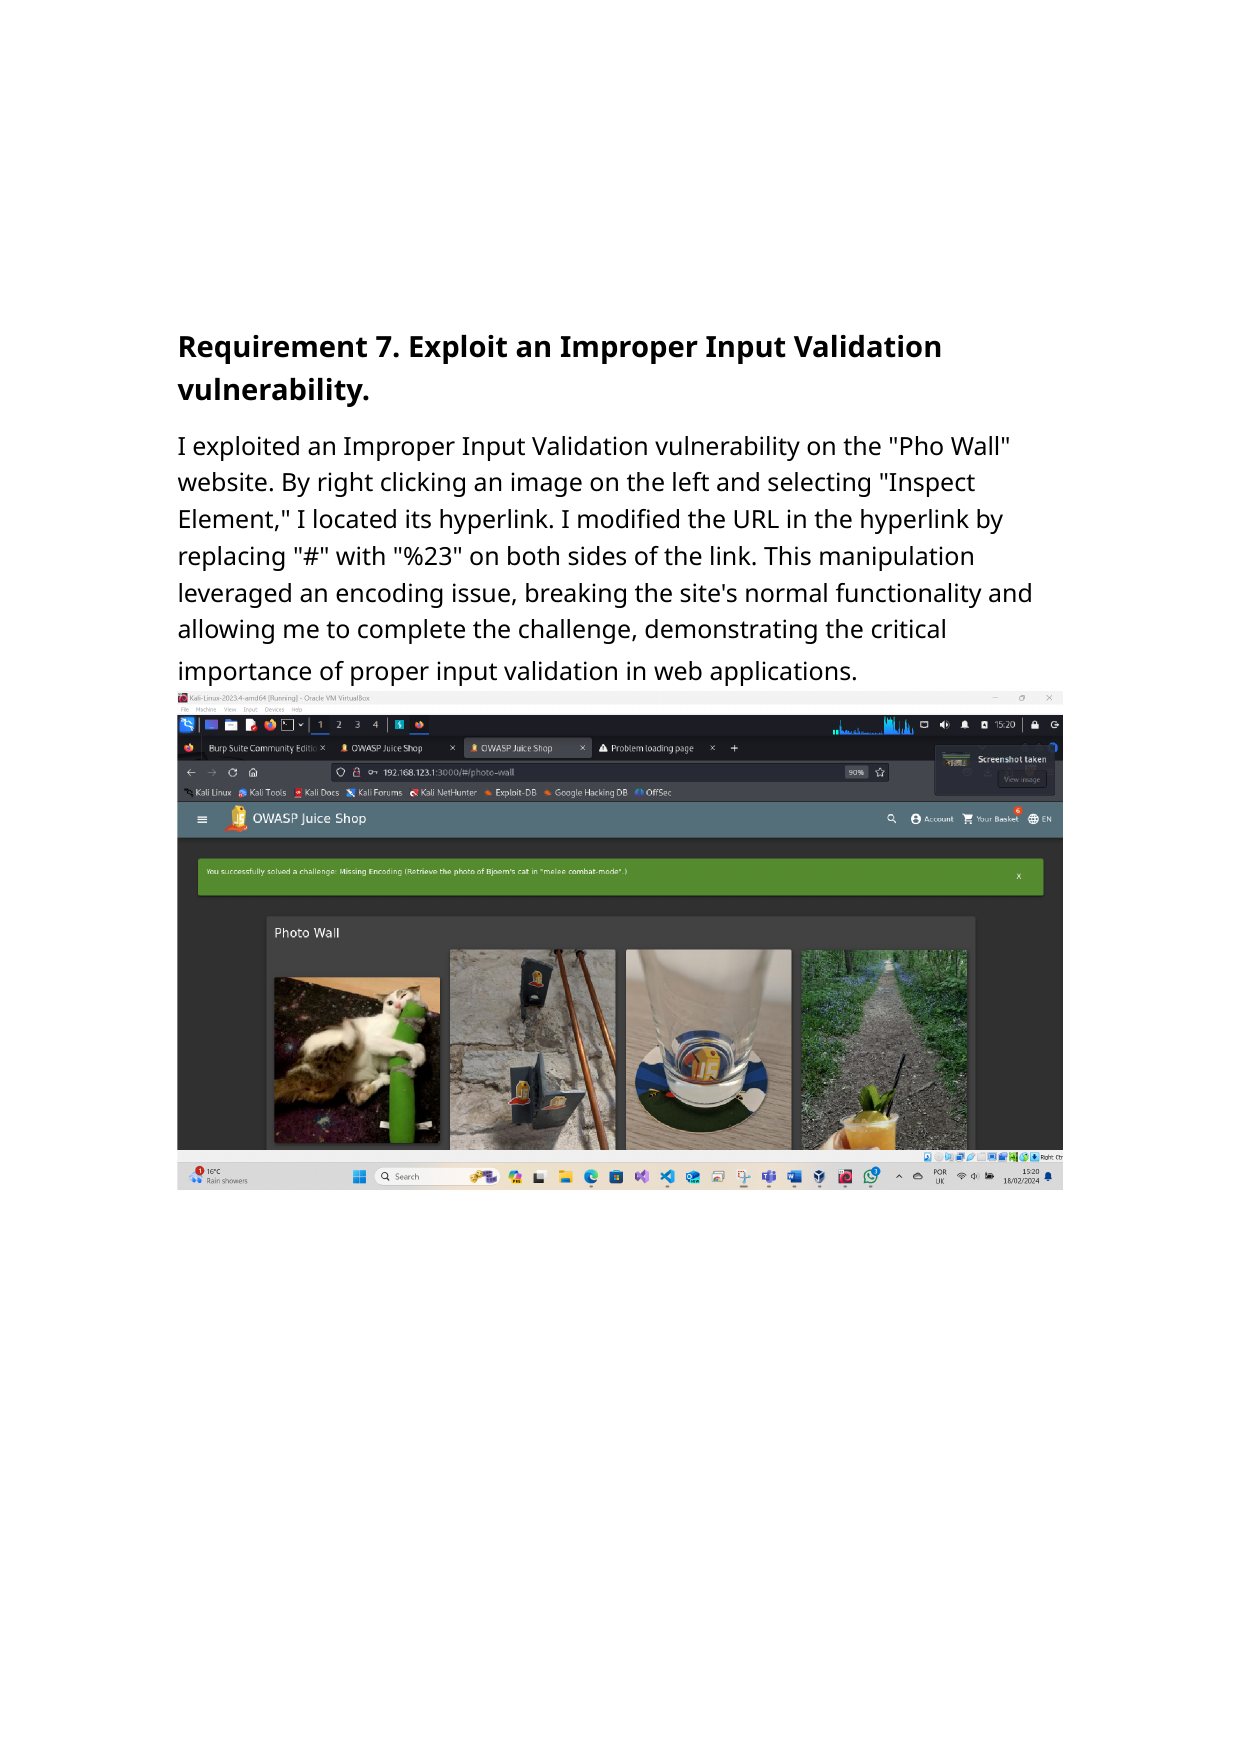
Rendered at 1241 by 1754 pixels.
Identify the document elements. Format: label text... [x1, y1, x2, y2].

text I exploited an Improper Input Validation vulnerability on the "Pho Wall" website. By right clicking an image on the left and selecting "Inspect Element," I located its hyperlink. I modified the URL in the hyperlink by replacing "#" with "%23" on both sides of the link. This manipulation leveraged an encoding issue, breaking the site's normal functionality and allowing me to complete the challenge, demonstrating the critical importance of proper input validation in web applications. [177, 428, 1063, 691]
picture [177, 691, 1063, 1190]
text Requirement 7. Exploit an Improper Input Validation vulnerability. [177, 326, 1063, 408]
